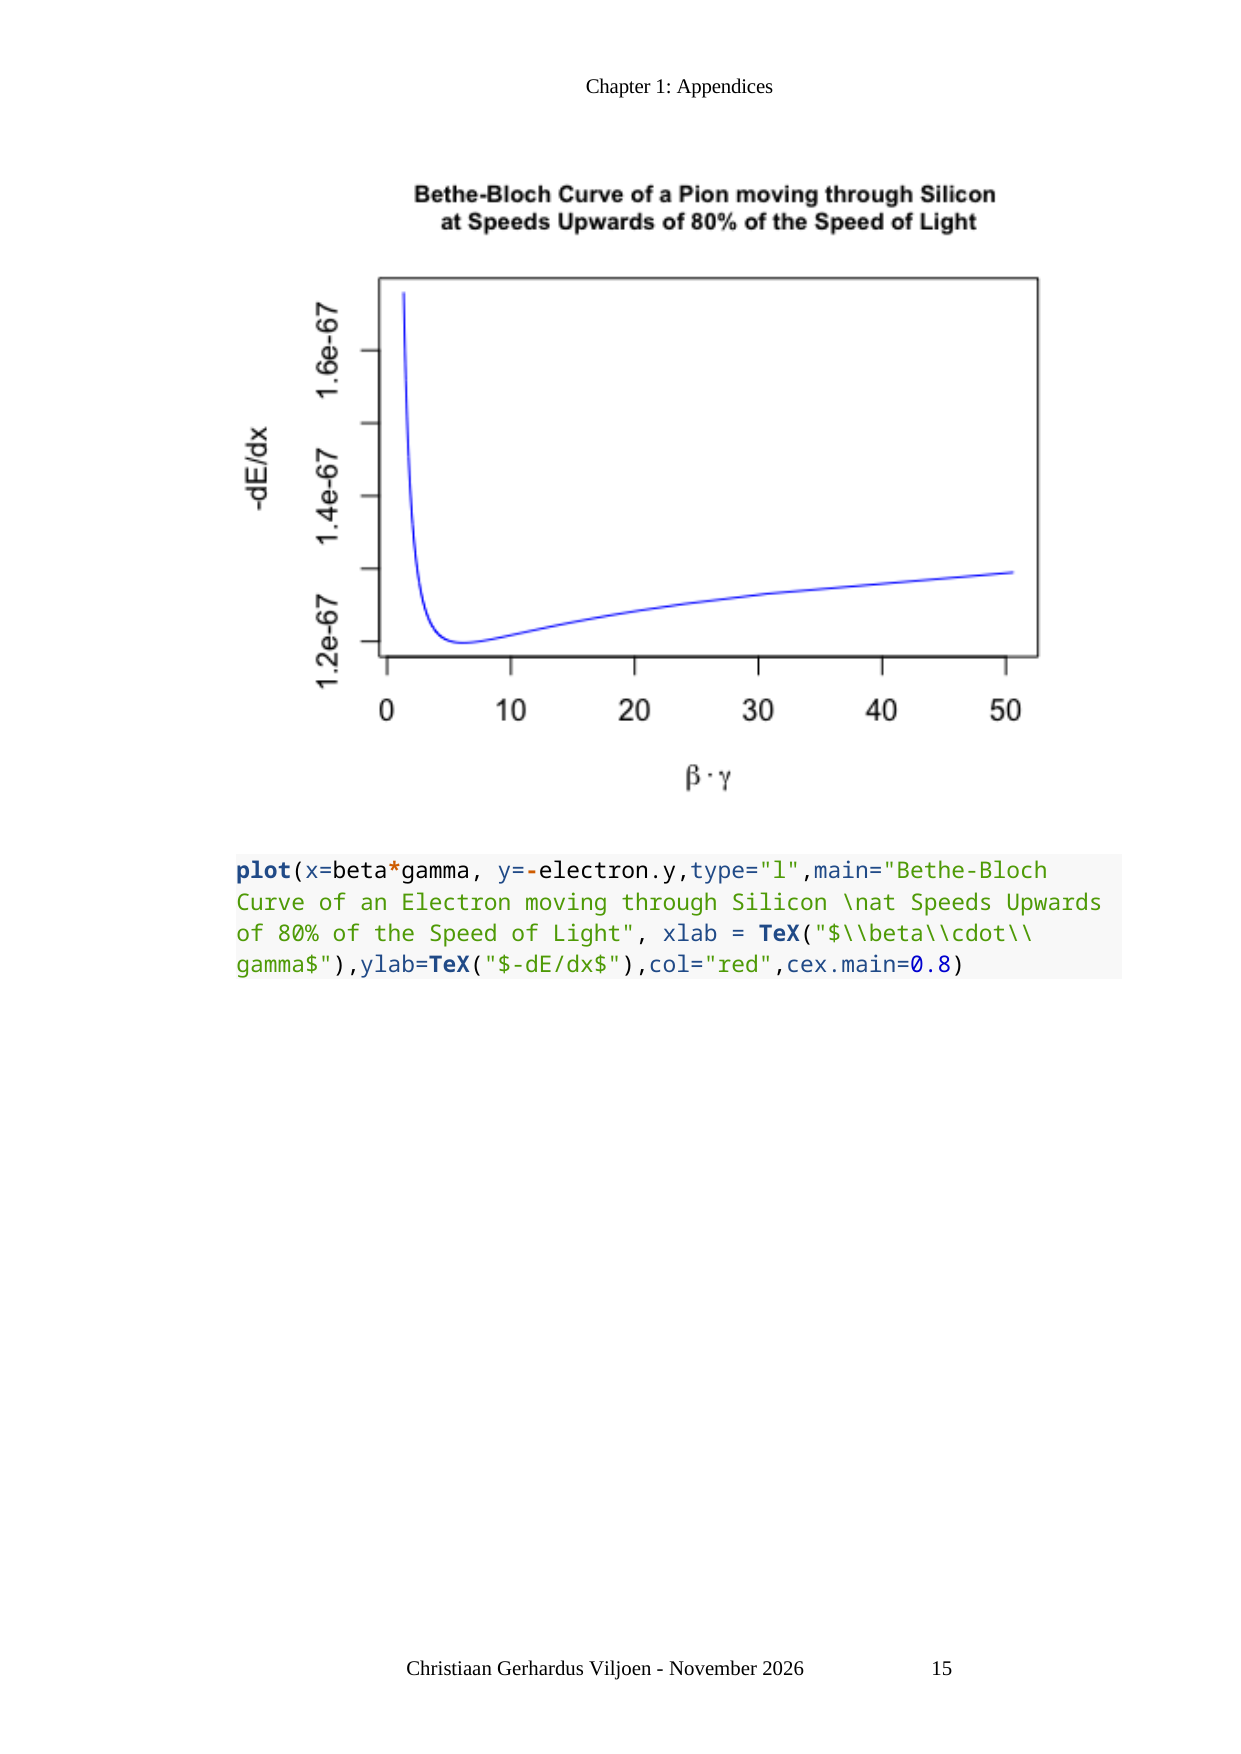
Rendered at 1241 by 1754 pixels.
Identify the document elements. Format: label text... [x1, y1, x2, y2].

text plot(x=beta*gamma, y=-electron.y,type="l",main="Bethe-Bloch Curve of an Electron moving through Silicon \nat Speeds Upwards of 80% of the Speed of Light", xlab = TeX("$\\beta\\cdot\\gamma$"),ylab=TeX("$-dE/dx$"),col="red",cex.main=0.8) [965, 854, 1122, 979]
picture [236, 135, 1112, 836]
